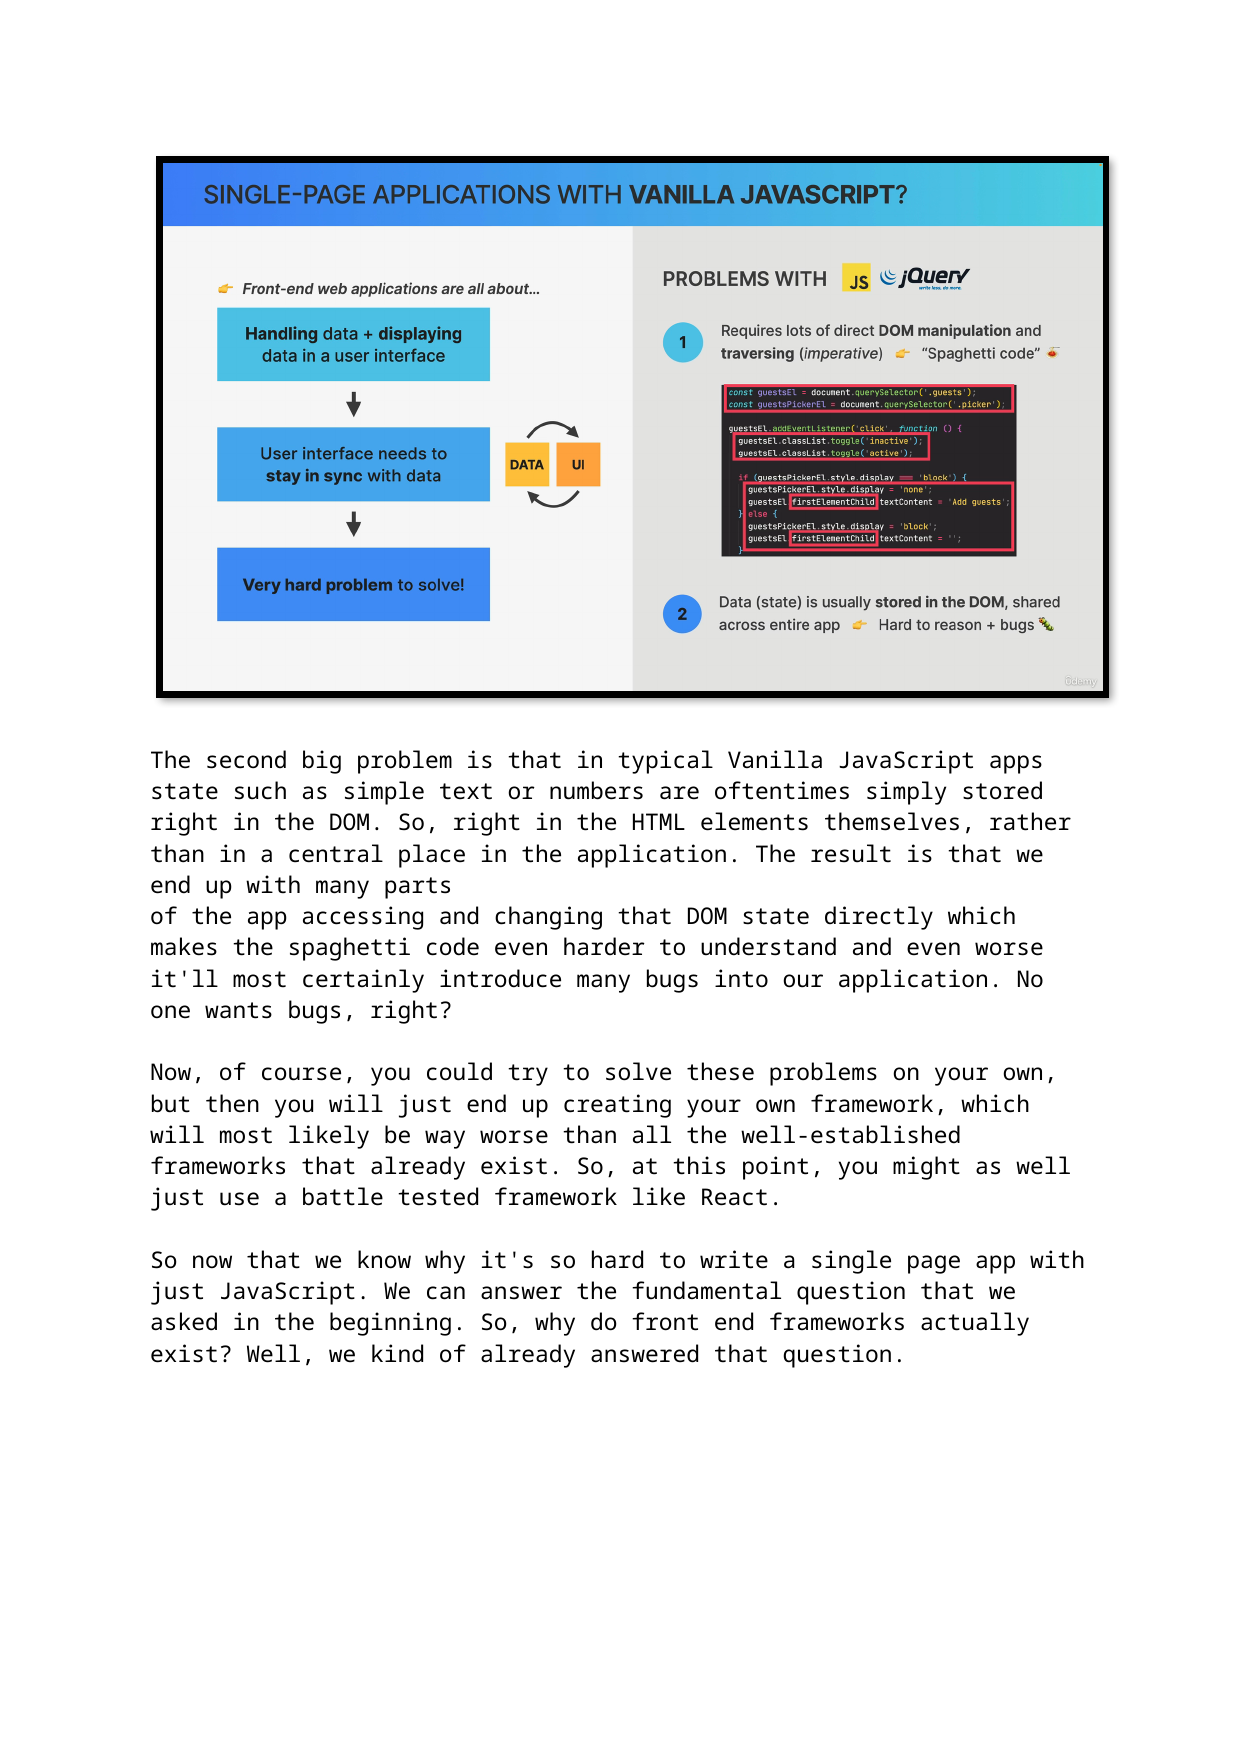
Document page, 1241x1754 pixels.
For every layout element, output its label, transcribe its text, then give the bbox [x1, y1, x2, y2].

picture [163, 163, 1103, 691]
text The second big problem is that in typical Vanilla JavaScript apps state such as simple text or numbers are oftentimes simply stored right in the DOM. So, right in the HTML elements themselves, rather than in a central place in the application. The result is that we end up with many parts [150, 744, 1090, 900]
text So now that we know why it's so hard to write a single page app with just JavaScript. We can answer the fundamental question that we asked in the beginning. So, why do front end frameworks actually exist? Well, we kind of already answered that question. [150, 1244, 1090, 1369]
text of the app accessing and changing that DOM state directly which makes the spaghetti code even harder to understand and even worse it'll most certainly introduce many bugs into our application. No one wants bugs, right? [150, 900, 1090, 1025]
text Now, of course, you could try to solve these problems on your own, but then you will just end up creating your own framework, which will most likely be way worse than all the well-established frameworks that already exist. So, at this point, you might as well just use a battle tested framework like React. [150, 1056, 1090, 1213]
